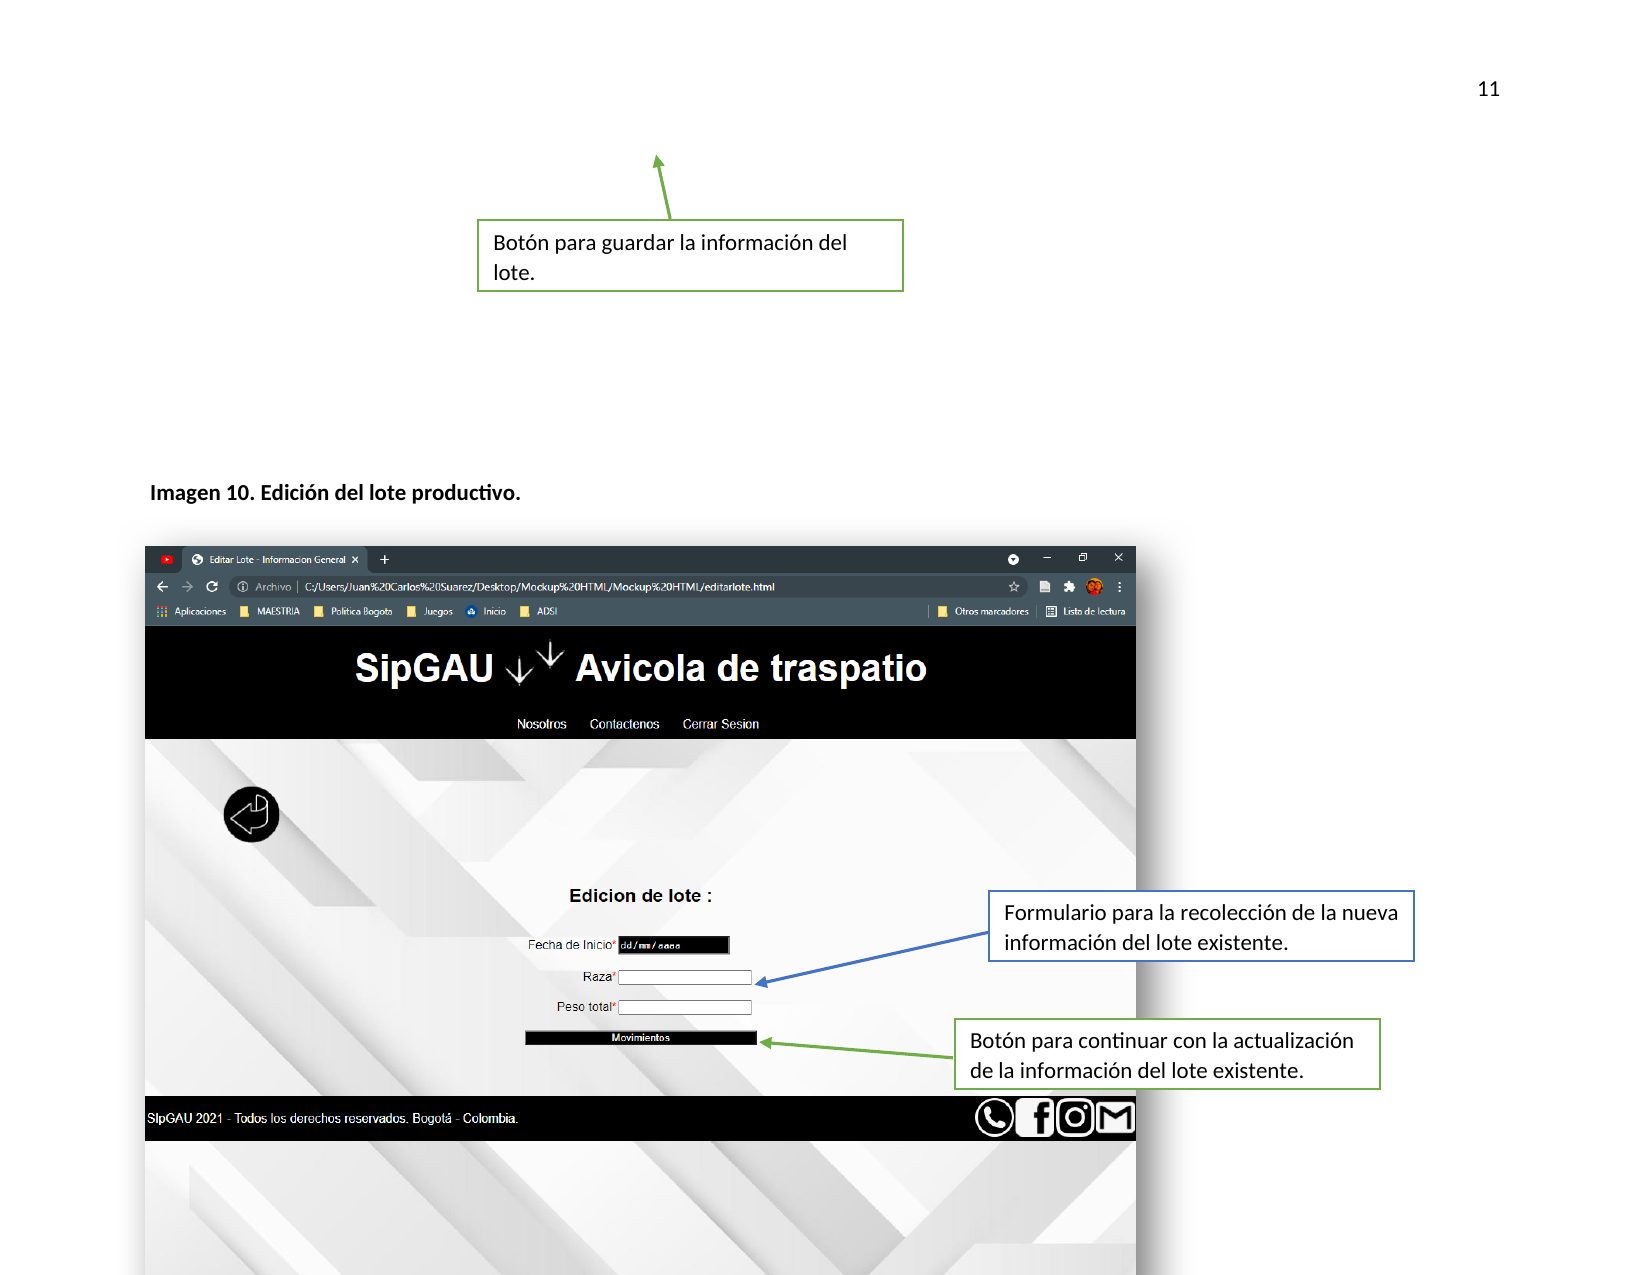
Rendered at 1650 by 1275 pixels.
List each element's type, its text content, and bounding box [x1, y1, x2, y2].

subtitle Imagen 10. Edición del lote productivo. [150, 478, 1500, 506]
picture [145, 546, 1136, 1275]
